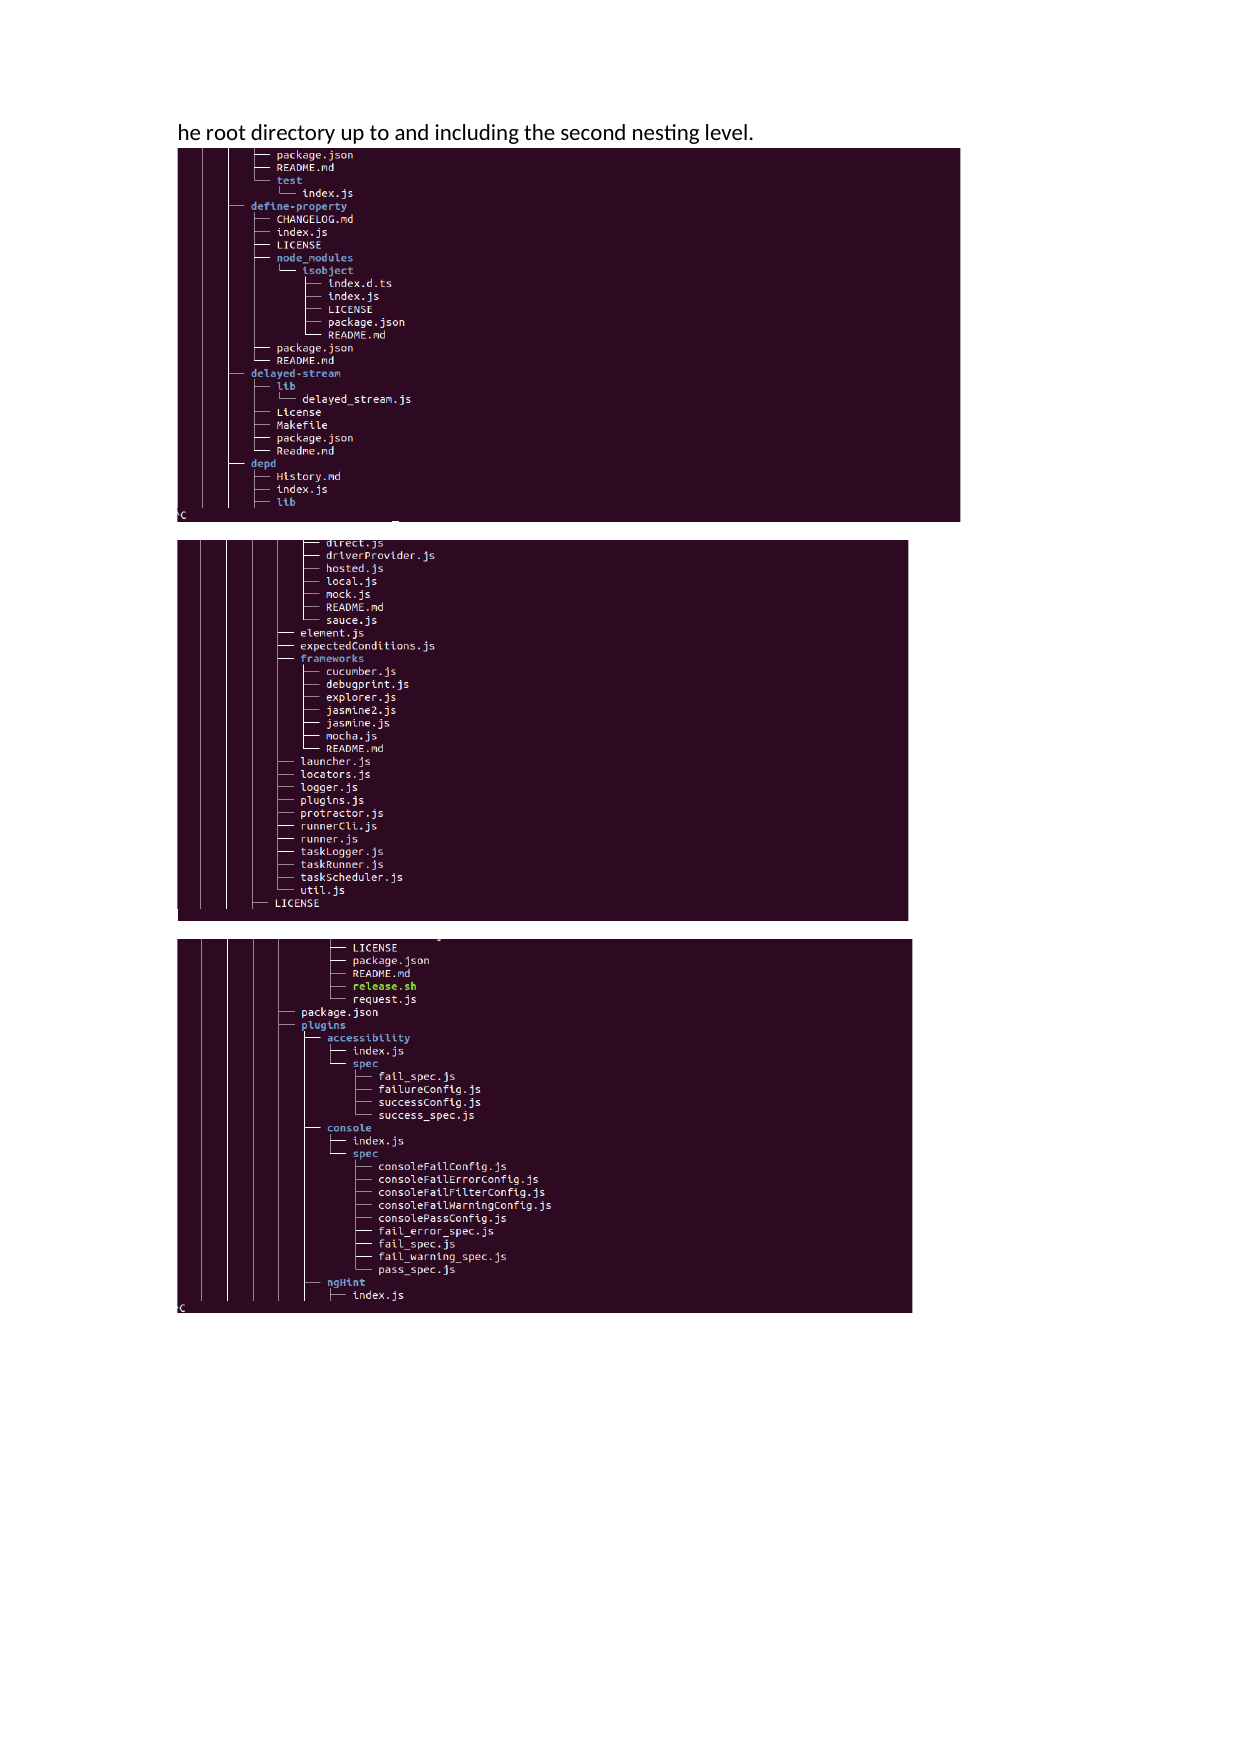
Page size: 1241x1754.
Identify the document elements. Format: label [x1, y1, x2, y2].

picture [177, 939, 913, 1313]
picture [177, 540, 909, 921]
text [177, 118, 1152, 521]
picture [177, 148, 961, 522]
